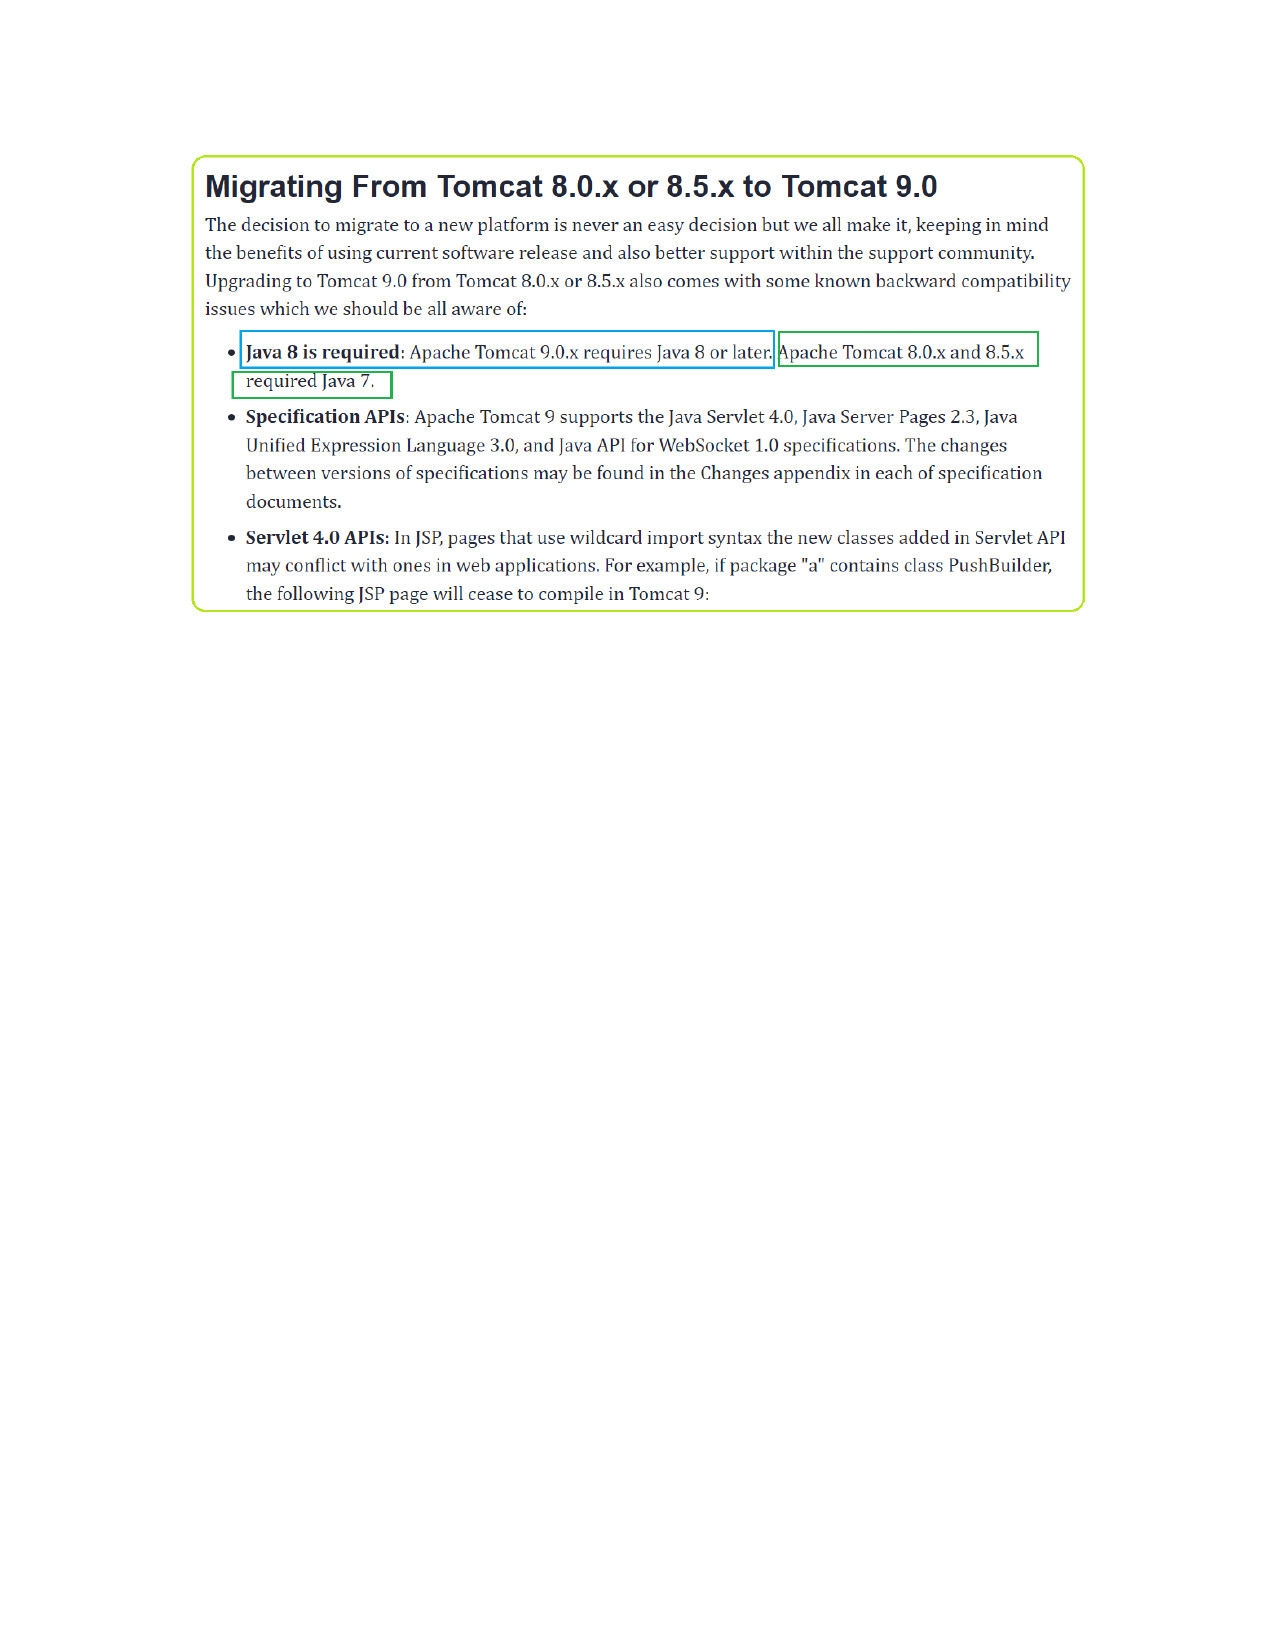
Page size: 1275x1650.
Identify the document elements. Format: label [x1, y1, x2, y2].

picture [187, 150, 1087, 616]
